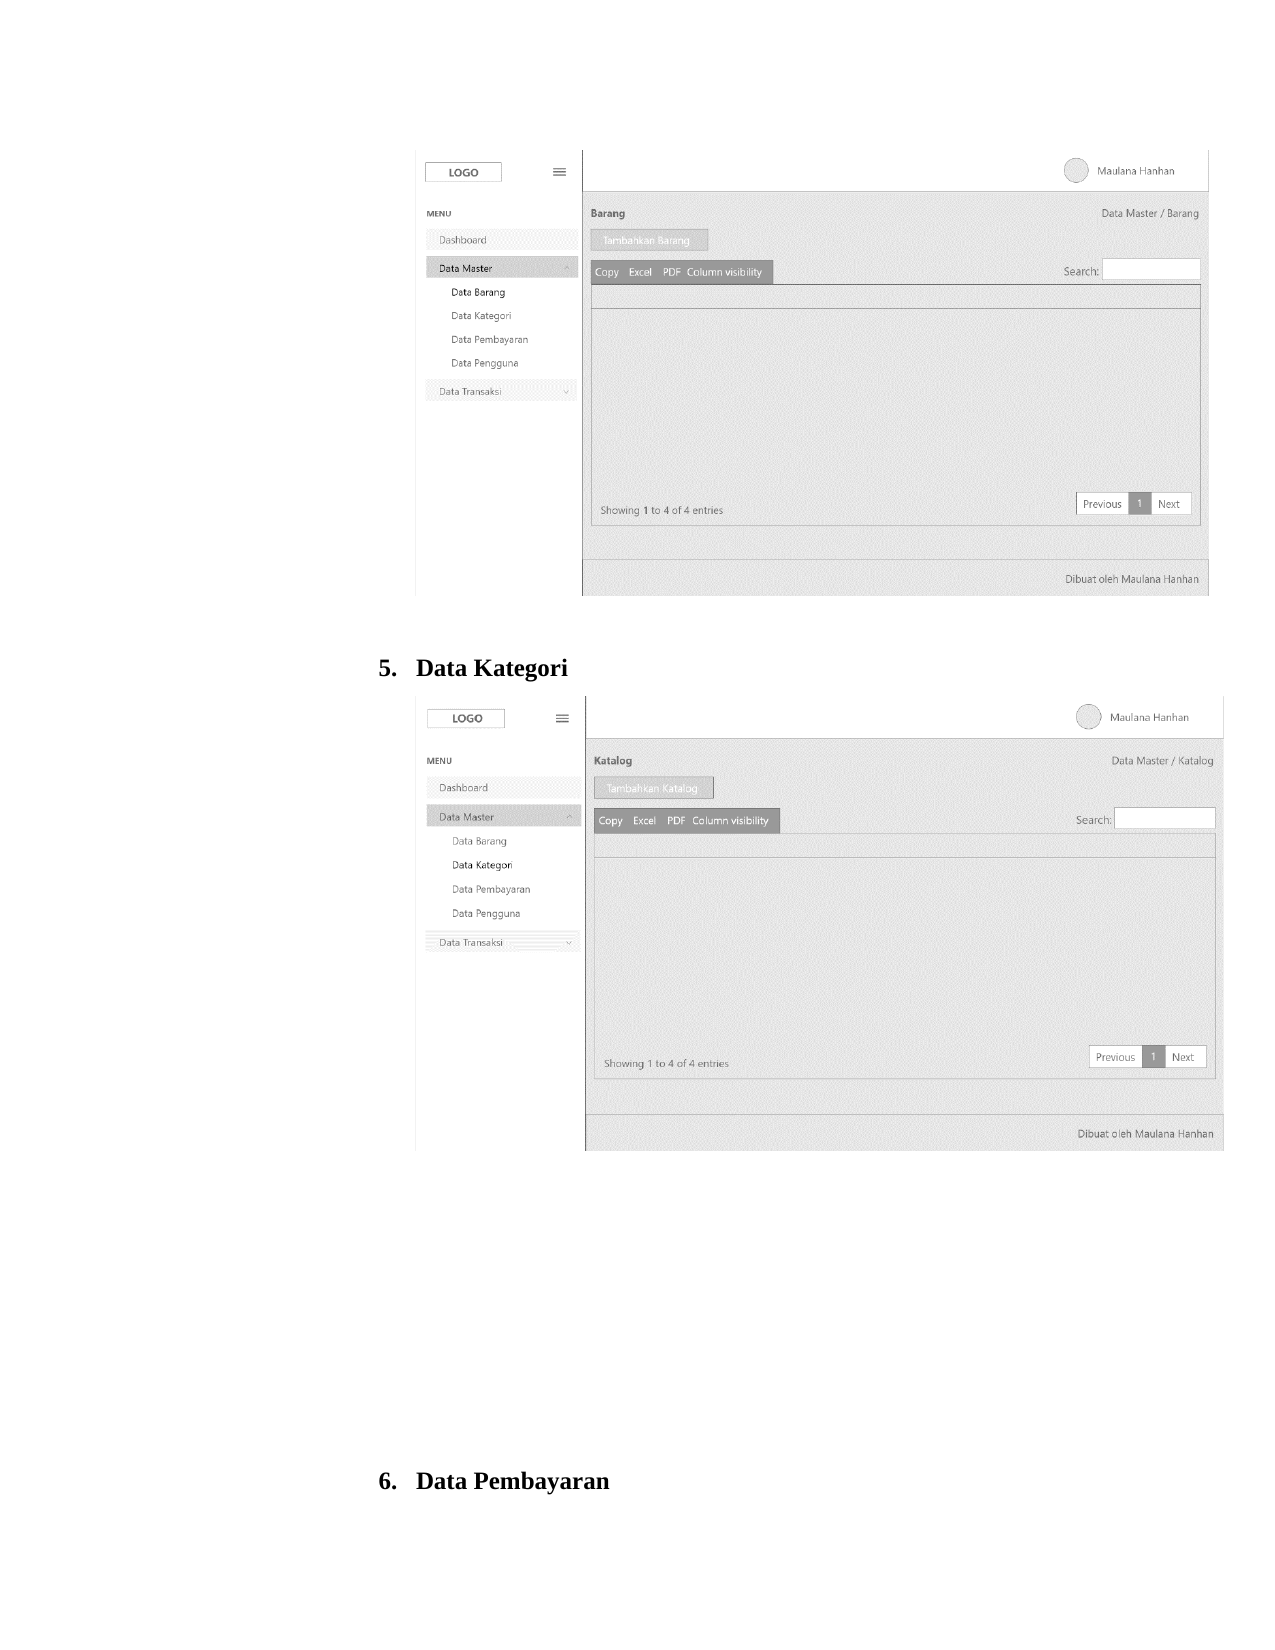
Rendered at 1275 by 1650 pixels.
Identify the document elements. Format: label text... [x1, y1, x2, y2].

picture [415, 150, 1209, 596]
list Data Pembayaran [378, 1466, 1125, 1495]
list Data Kategori [378, 653, 1125, 682]
picture [415, 696, 1224, 1151]
